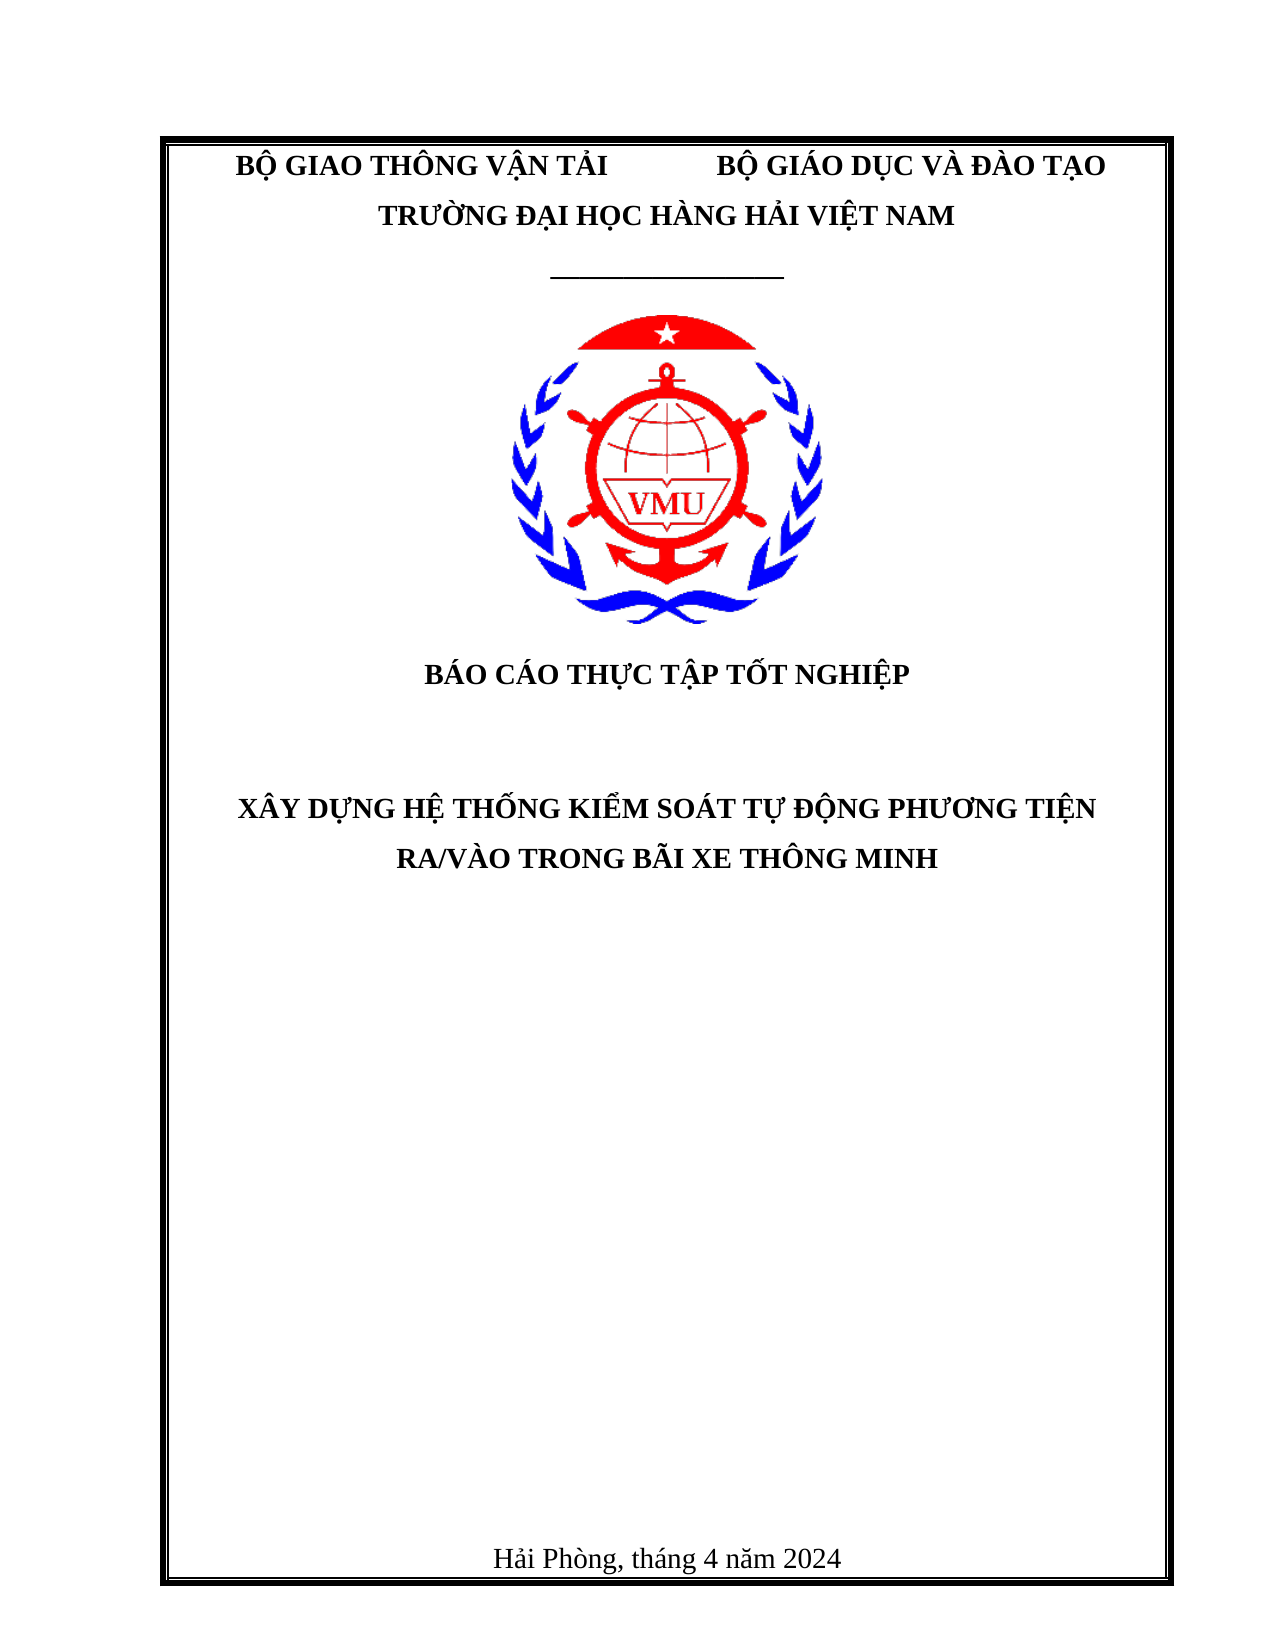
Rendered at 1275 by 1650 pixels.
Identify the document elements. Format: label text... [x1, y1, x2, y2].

table_cell TRƯỜNG ĐẠI HỌC HÀNG HẢI VIỆT NAM [177, 198, 1156, 248]
text XÂY DỰNG HỆ THỐNG KIỂM SOÁT TỰ ĐỘNG PHƯƠNG TIỆN RA/VÀO TRONG BÃI XE THÔNG MINH [177, 791, 1157, 874]
text BÁO CÁO THỰC TẬP TỐT NGHIỆP [177, 657, 1157, 690]
table_header BỘ GIAO THÔNG VẬN TẢI [177, 148, 666, 198]
table_header BỘ GIÁO DỤC VÀ ĐÀO TẠO [666, 148, 1156, 198]
text ________________ [177, 248, 1157, 282]
picture [511, 315, 823, 624]
